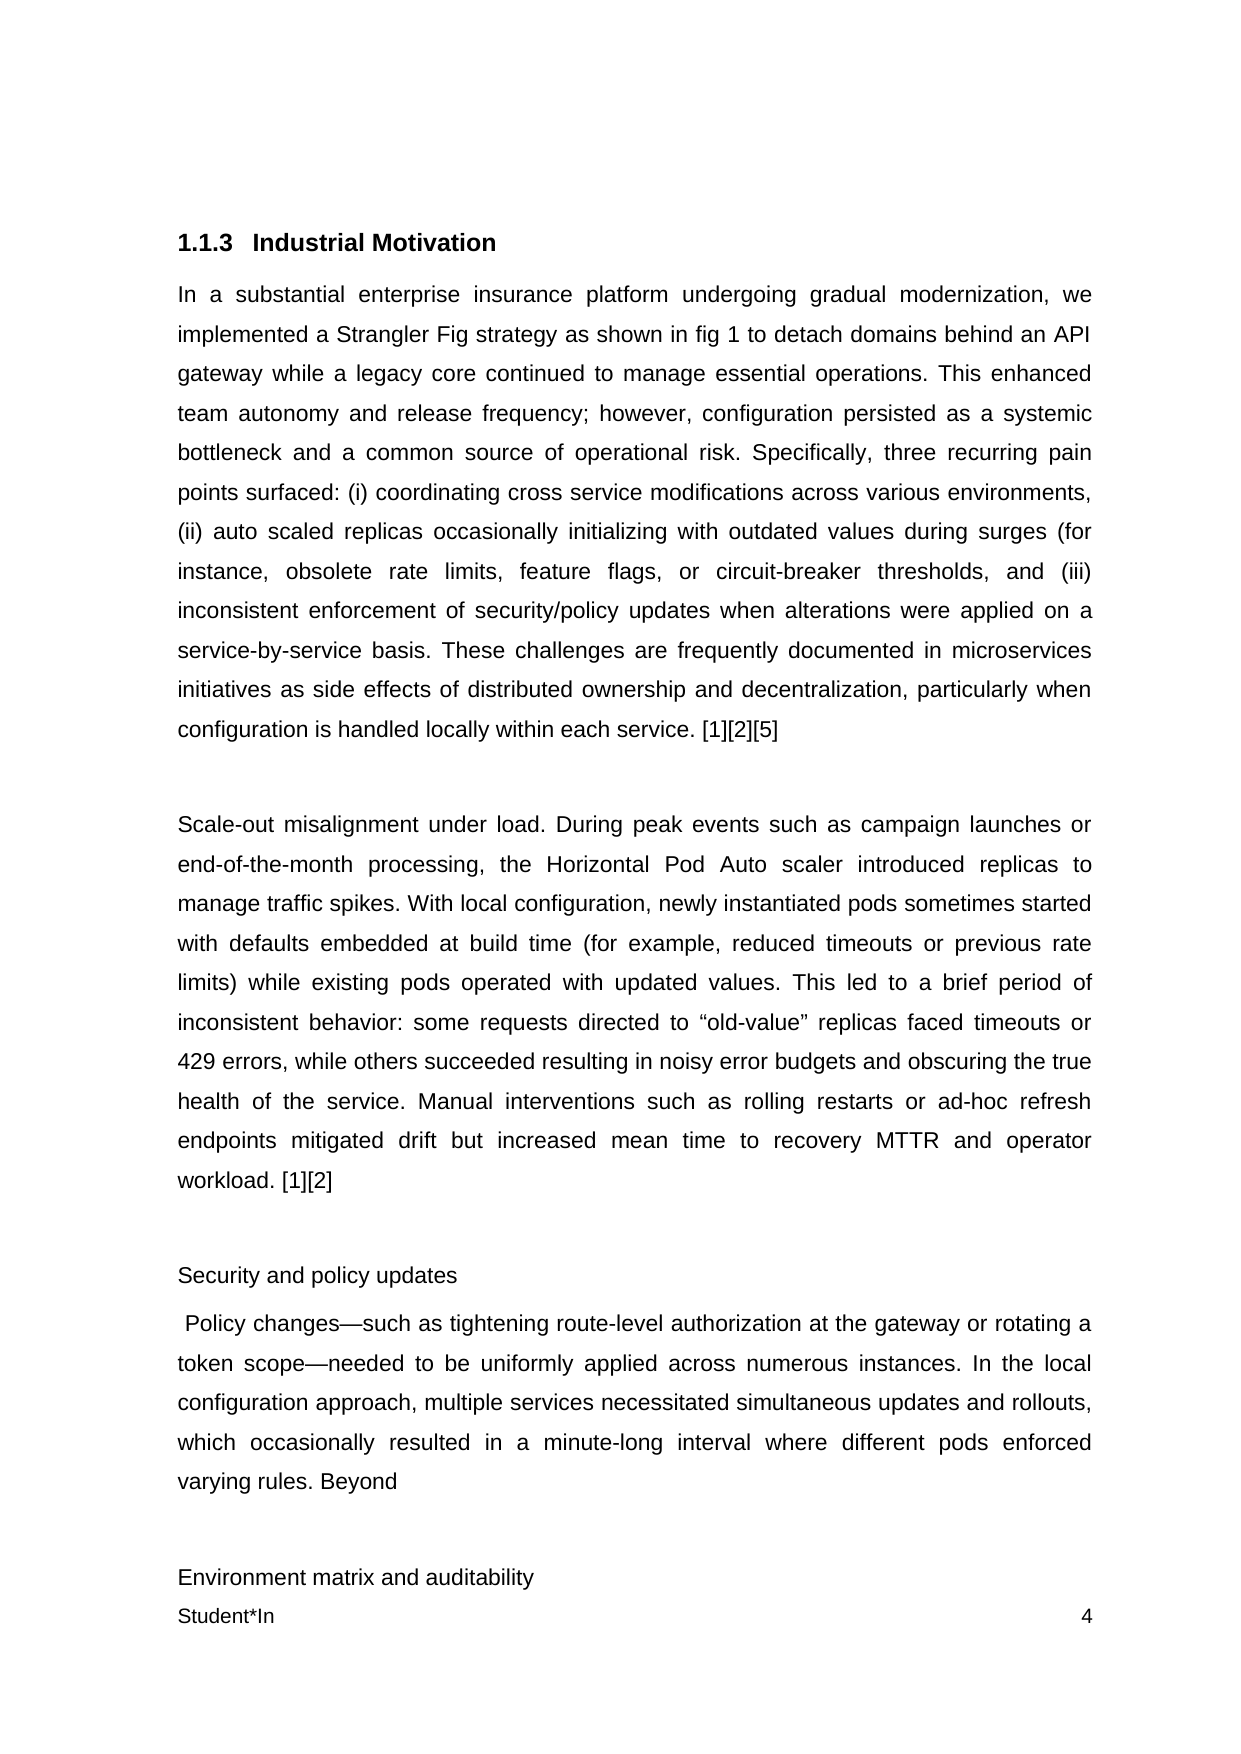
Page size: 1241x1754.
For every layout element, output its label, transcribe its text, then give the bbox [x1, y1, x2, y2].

text Environment matrix and auditability [177, 1563, 1092, 1590]
text Security and policy updates [177, 1262, 1092, 1288]
text In a substantial enterprise insurance platform undergoing gradual modernization, we implemented a Strangler Fig strategy as shown in fig 1 to detach domains behind an API gateway while a legacy core continued to manage essential operations. This enhanced team autonomy and release frequency; however, configuration persisted as a systemic bottleneck and a common source of operational risk. Specifically, three recurring pain points surfaced: (i) coordinating cross service modifications across various environments, (ii) auto scaled replicas occasionally initializing with outdated values during surges (for instance, obsolete rate limits, feature flags, or circuit-breaker thresholds, and (iii) inconsistent enforcement of security/policy updates when alterations were applied on a service-by-service basis. These challenges are frequently documented in microservices initiatives as side effects of distributed ownership and decentralization, particularly when configuration is handled locally within each service. [1][2][5] [177, 281, 1092, 742]
text Policy changes—such as tightening route-level authorization at the gateway or rotating a token scope—needed to be uniformly applied across numerous instances. In the local configuration approach, multiple services necessitated simultaneous updates and rollouts, which occasionally resulted in a minute-long interval where different pods enforced varying rules. Beyond [177, 1310, 1092, 1494]
subtitle Industrial Motivation [177, 227, 1092, 256]
text Scale-out misalignment under load. During peak events such as campaign launches or end-of-the-month processing, the Horizontal Pod Auto scaler introduced replicas to manage traffic spikes. With local configuration, newly instantiated pods sometimes started with defaults embedded at build time (for example, reduced timeouts or previous rate limits) while existing pods operated with updated values. This led to a brief period of inconsistent behavior: some requests directed to “old-value” replicas faced timeouts or 429 errors, while others succeeded resulting in noisy error budgets and obscuring the true health of the service. Manual interventions such as rolling restarts or ad-hoc refresh endpoints mitigated drift but increased mean time to recovery MTTR and operator workload. [1][2] [177, 811, 1092, 1193]
